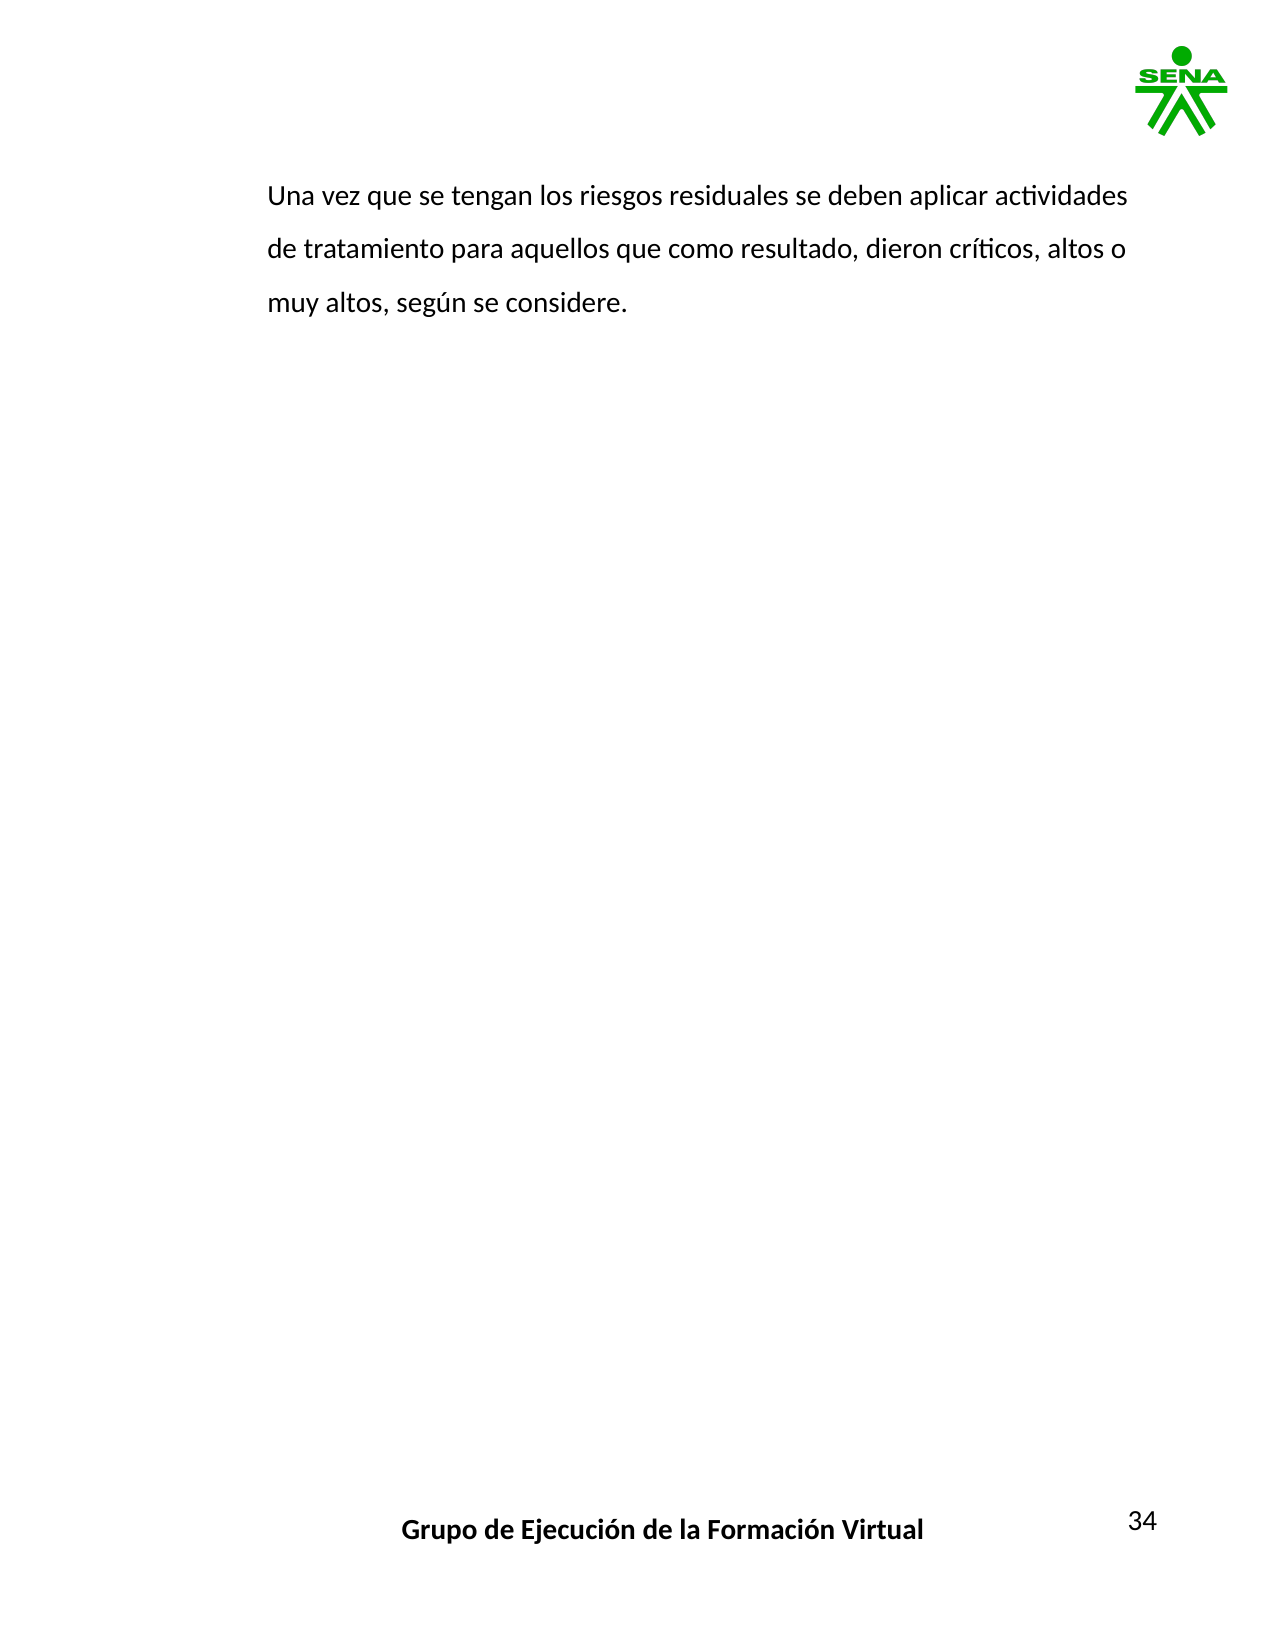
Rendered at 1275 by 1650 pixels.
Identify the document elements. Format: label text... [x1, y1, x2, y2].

list Una vez que se tengan los riesgos residuales se deben aplicar actividades de tratamiento para aquellos que como resultado, dieron críticos, altos o muy altos, según se considere. [267, 177, 1157, 320]
picture [1135, 46, 1228, 136]
